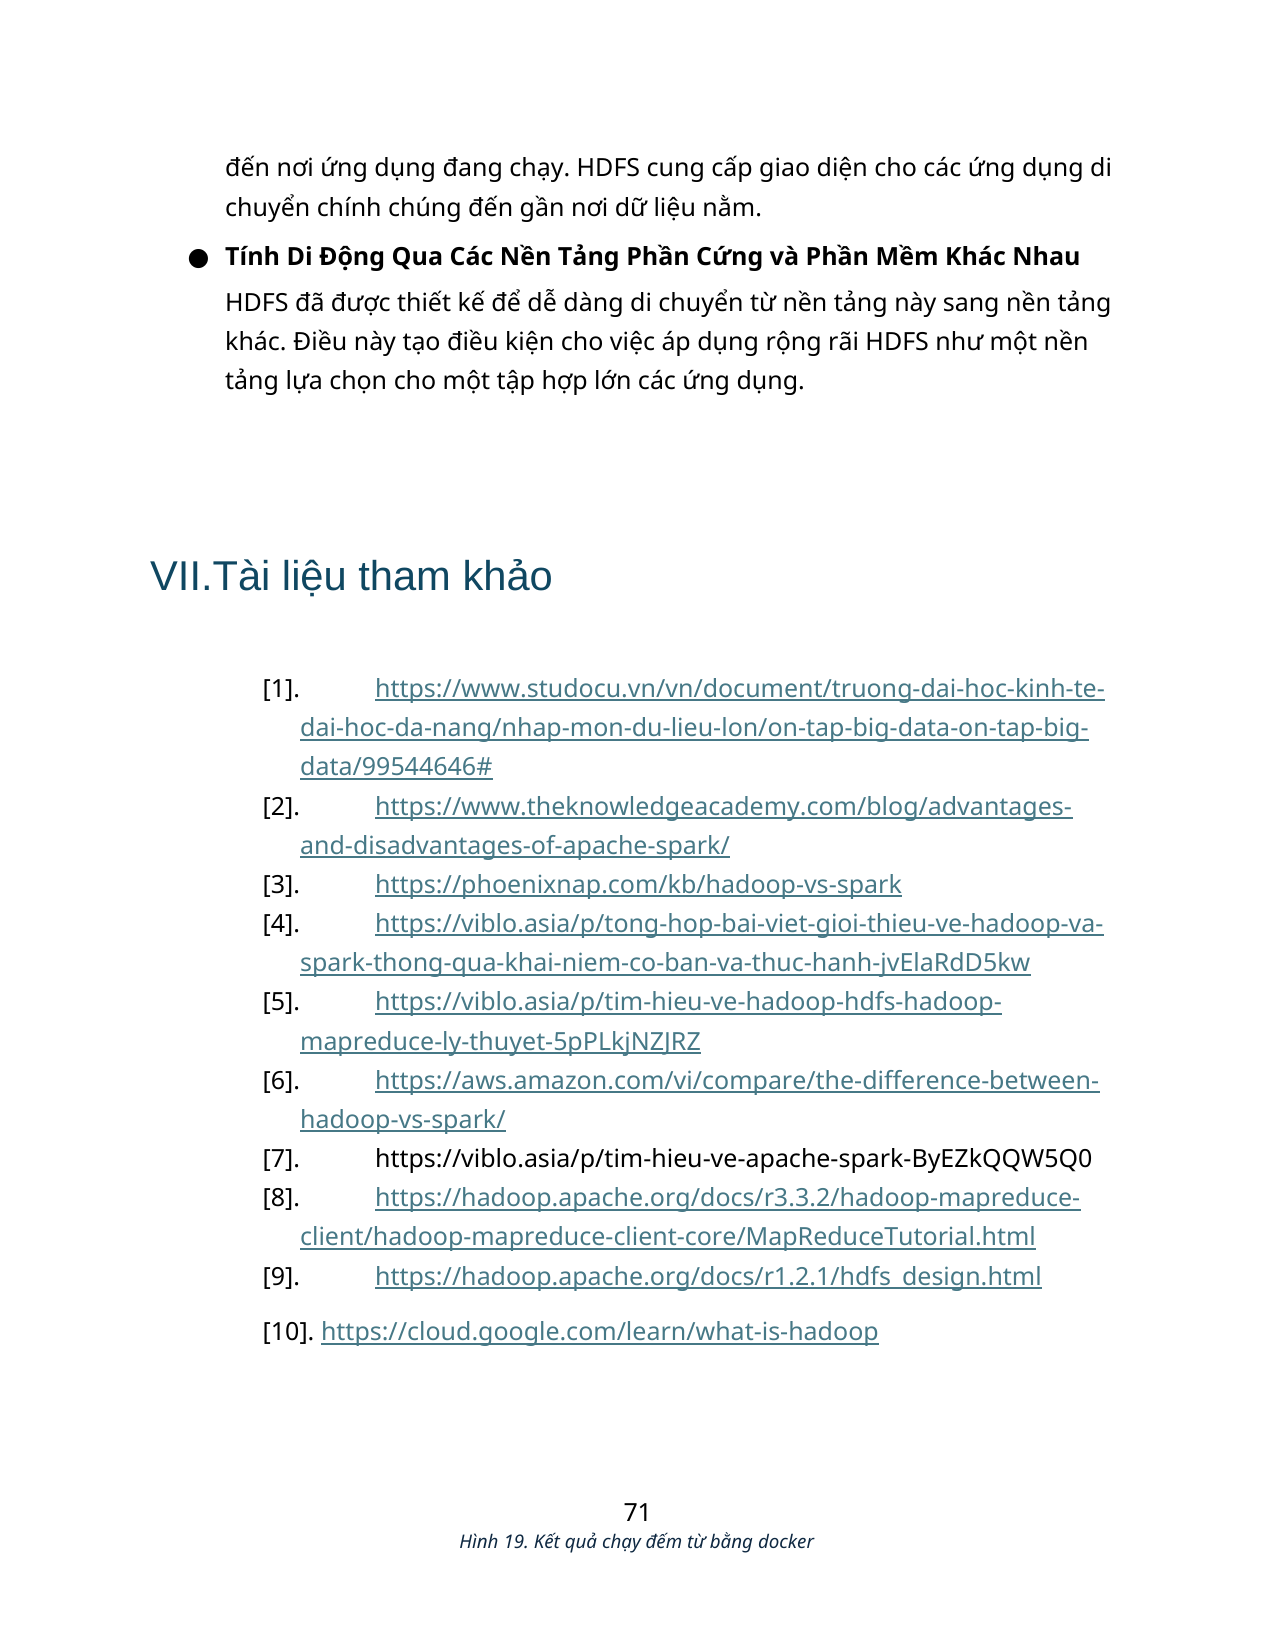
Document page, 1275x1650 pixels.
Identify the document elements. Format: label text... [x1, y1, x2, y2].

list https://www.studocu.vn/vn/document/truong-dai-hoc-kinh-te-dai-hoc-da-nang/nhap-mon-du-lieu-lon/on-tap-big-data-on-tap-big-data/99544646# [262, 671, 1125, 783]
list Tính Di Động Qua Các Nền Tảng Phần Cứng và Phần Mềm Khác Nhau HDFS đã được thiết kế để dễ dàng di chuyển từ nền tảng này sang nền tảng khác. Điều này tạo điều kiện cho việc áp dụng rộng rãi HDFS như một nền tảng lựa chọn cho một tập hợp lớn các ứng dụng. [187, 228, 1125, 397]
list https://hadoop.apache.org/docs/r1.2.1/hdfs_design.html [262, 1258, 1125, 1292]
list https://www.theknowledgeacademy.com/blog/advantages-and-disadvantages-of-apache-spark/ [262, 788, 1125, 861]
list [187, 150, 1125, 223]
list https://phoenixnap.com/kb/hadoop-vs-spark [262, 866, 1125, 901]
list https://viblo.asia/p/tong-hop-bai-viet-gioi-thieu-ve-hadoop-va-spark-thong-qua-khai-niem-co-ban-va-thuc-hanh-jvElaRdD5kw [262, 906, 1125, 979]
list https://viblo.asia/p/tim-hieu-ve-hadoop-hdfs-hadoop-mapreduce-ly-thuyet-5pPLkjNZJRZ [262, 984, 1125, 1057]
list https://aws.amazon.com/vi/compare/the-difference-between-hadoop-vs-spark/ [262, 1062, 1125, 1136]
list https://viblo.asia/p/tim-hieu-ve-apache-spark-ByEZkQQW5Q0 [262, 1141, 1125, 1175]
text [10]. https://cloud.google.com/learn/what-is-hadoop [262, 1314, 1125, 1348]
list https://hadoop.apache.org/docs/r3.3.2/hadoop-mapreduce-client/hadoop-mapreduce-client-core/MapReduceTutorial.html [262, 1180, 1125, 1253]
